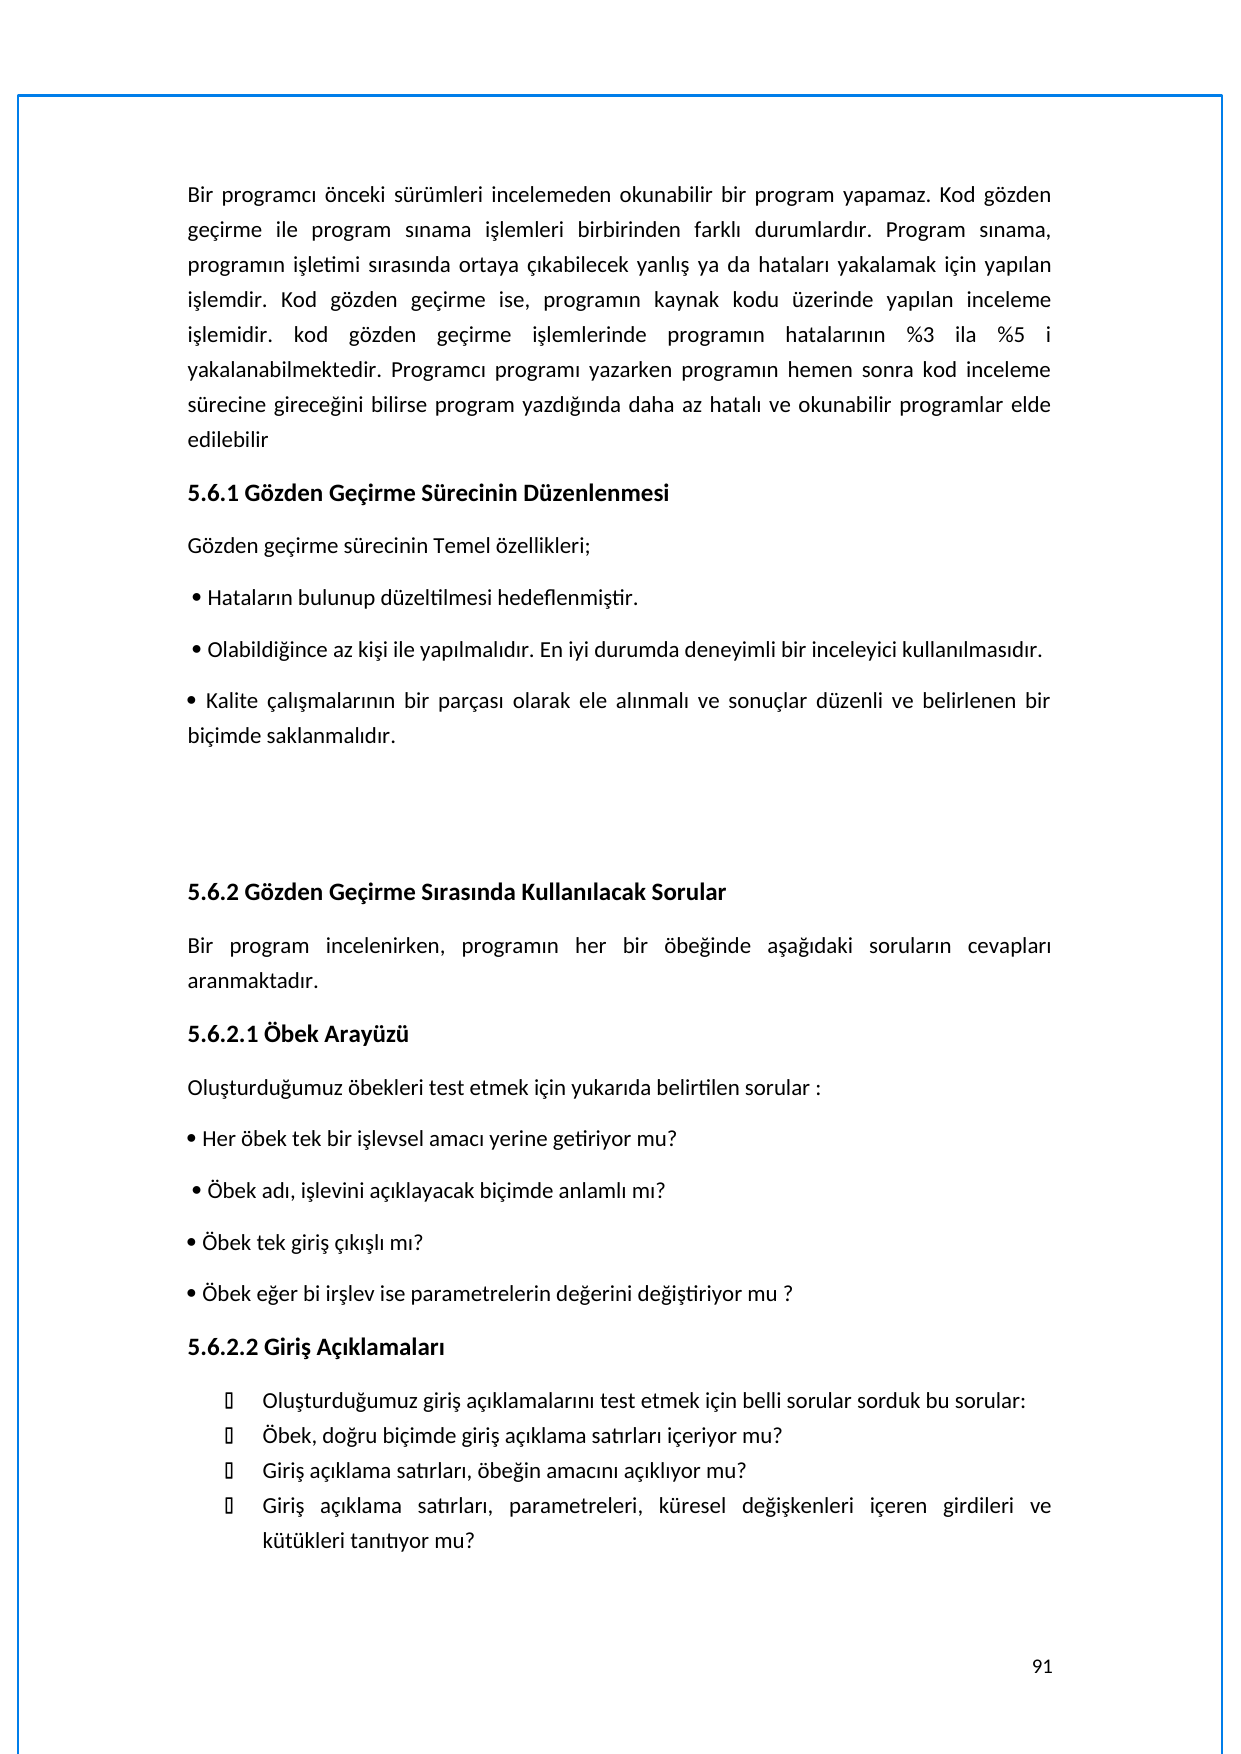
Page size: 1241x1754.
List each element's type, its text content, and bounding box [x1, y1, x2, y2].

text Hataların bulunup düzeltilmesi hedeflenmiştir. [187, 583, 1053, 611]
text Olabildiğince az kişi ile yapılmalıdır. En iyi durumda deneyimli bir inceleyici kullanılmasıdır. [187, 635, 1053, 663]
text Oluşturduğumuz öbekleri test etmek için yukarıda belirtilen sorular : [187, 1073, 1053, 1101]
list Giriş açıklama satırları, parametreleri, küresel değişkenleri içeren girdileri ve kütükleri tanıtıyor mu? [225, 1491, 1053, 1554]
text Kalite çalışmalarının bir parçası olarak ele alınmalı ve sonuçlar düzenli ve belirlenen bir biçimde saklanmalıdır. [187, 686, 1053, 749]
text 5.6.1 Gözden Geçirme Sürecinin Düzenlenmesi [187, 477, 1053, 507]
list Giriş açıklama satırları, öbeğin amacını açıklıyor mu? [225, 1456, 1053, 1484]
text Öbek adı, işlevini açıklayacak biçimde anlamlı mı? [187, 1176, 1053, 1204]
list Öbek, doğru biçimde giriş açıklama satırları içeriyor mu? [225, 1421, 1053, 1449]
text Öbek tek giriş çıkışlı mı? [187, 1228, 1053, 1256]
text Gözden geçirme sürecinin Temel özellikleri; [187, 531, 1053, 559]
text 5.6.2.1 Öbek Arayüzü [187, 1018, 1053, 1048]
list Oluşturduğumuz giriş açıklamalarını test etmek için belli sorular sorduk bu sorular: [225, 1386, 1053, 1414]
text Bir program incelenirken, programın her bir öbeğinde aşağıdaki soruların cevapları aranmaktadır. [187, 931, 1053, 994]
text Her öbek tek bir işlevsel amacı yerine getiriyor mu? [187, 1124, 1053, 1152]
text 5.6.2 Gözden Geçirme Sırasında Kullanılacak Sorular [187, 876, 1053, 907]
text 5.6.2.2 Giriş Açıklamaları [187, 1331, 1053, 1362]
text Bir programcı önceki sürümleri incelemeden okunabilir bir program yapamaz. Kod gözden geçirme ile program sınama işlemleri birbirinden farklı durumlardır. Program sınama, programın işletimi sırasında ortaya çıkabilecek yanlış ya da hataları yakalamak için yapılan işlemdir. Kod gözden geçirme ise, programın kaynak kodu üzerinde yapılan inceleme işlemidir. kod gözden geçirme işlemlerinde programın hatalarının %3 ila %5 i yakalanabilmektedir. Programcı programı yazarken programın hemen sonra kod inceleme sürecine gireceğini bilirse program yazdığında daha az hatalı ve okunabilir programlar elde edilebilir [187, 180, 1053, 453]
text Öbek eğer bi irşlev ise parametrelerin değerini değiştiriyor mu ? [187, 1279, 1053, 1307]
